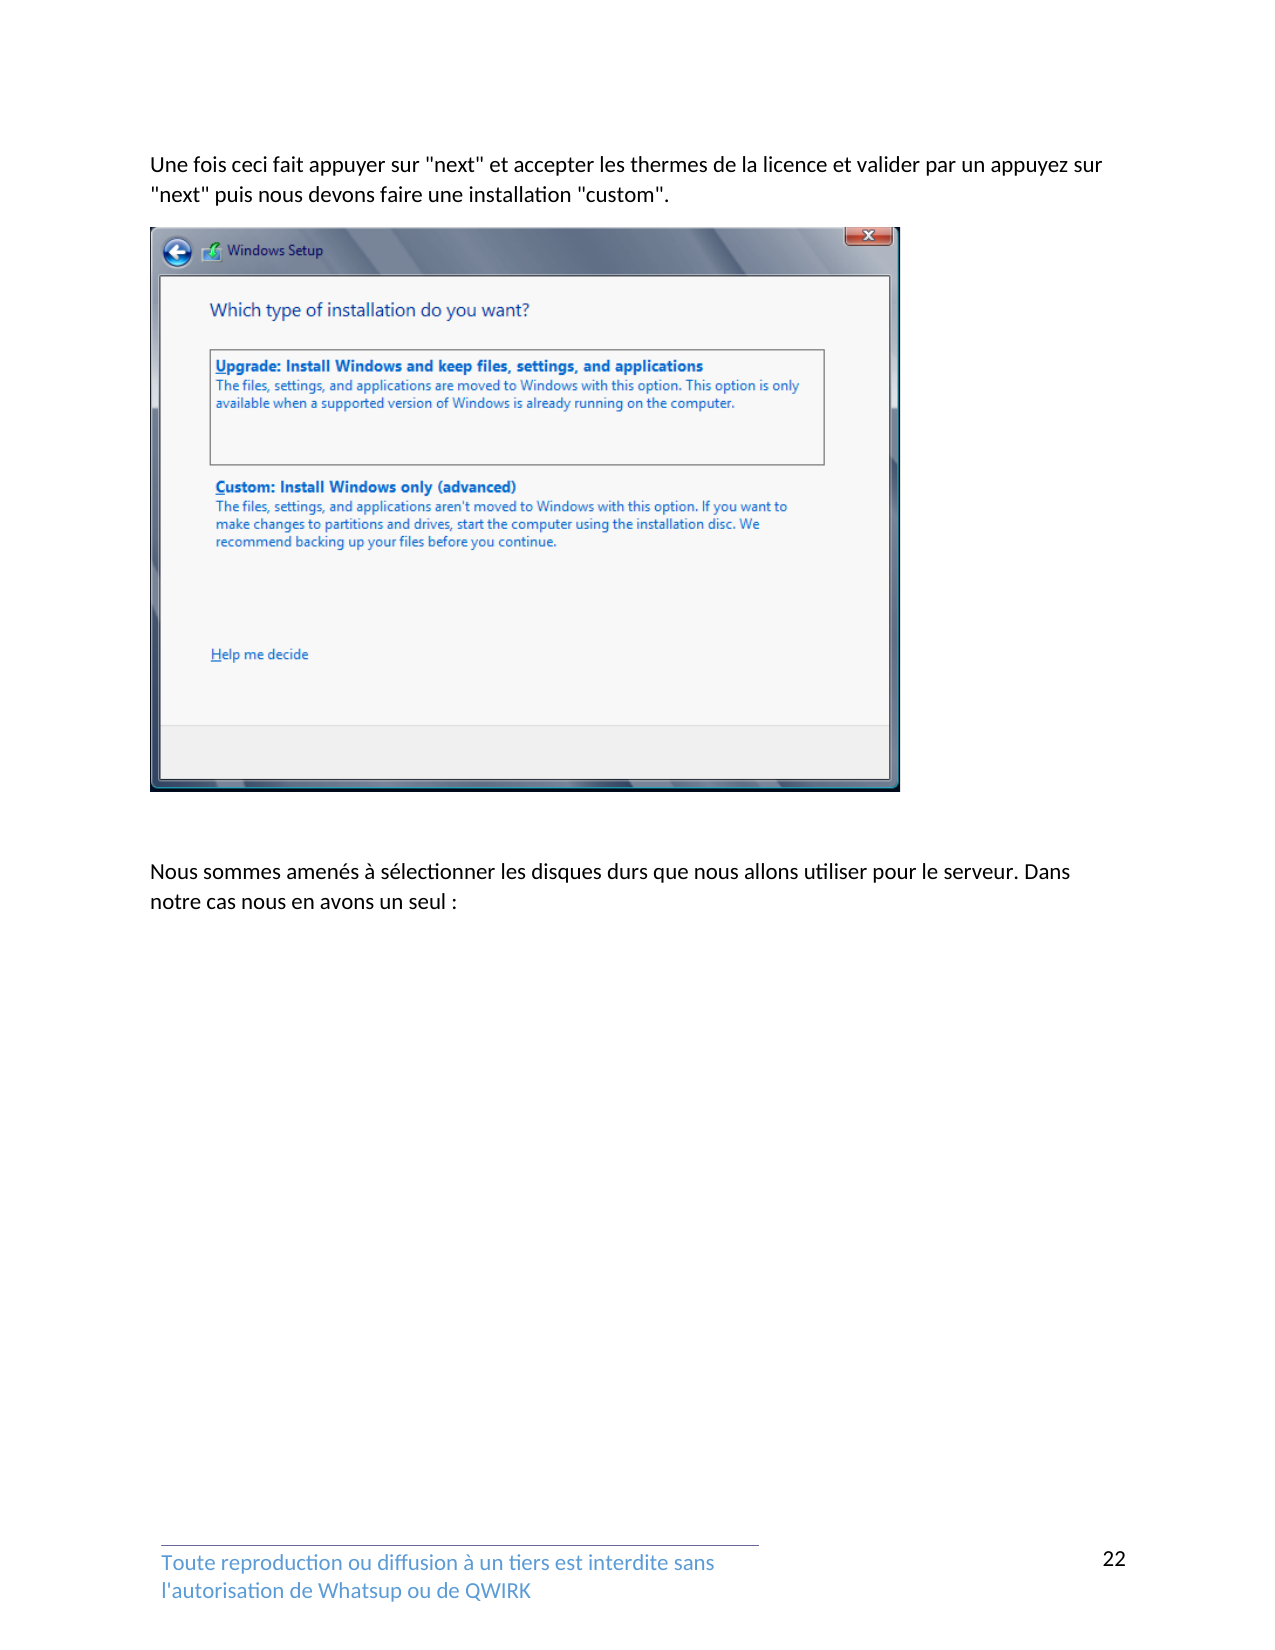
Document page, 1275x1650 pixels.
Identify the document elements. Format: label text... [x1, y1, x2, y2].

picture [150, 227, 901, 792]
text Nous sommes amenés à sélectionner les disques durs que nous allons utiliser pour le serveur. Dans notre cas nous en avons un seul : [150, 857, 1125, 915]
text Une fois ceci fait appuyer sur "next" et accepter les thermes de la licence et valider par un appuyez sur "next" puis nous devons faire une installation "custom". [150, 150, 1125, 208]
